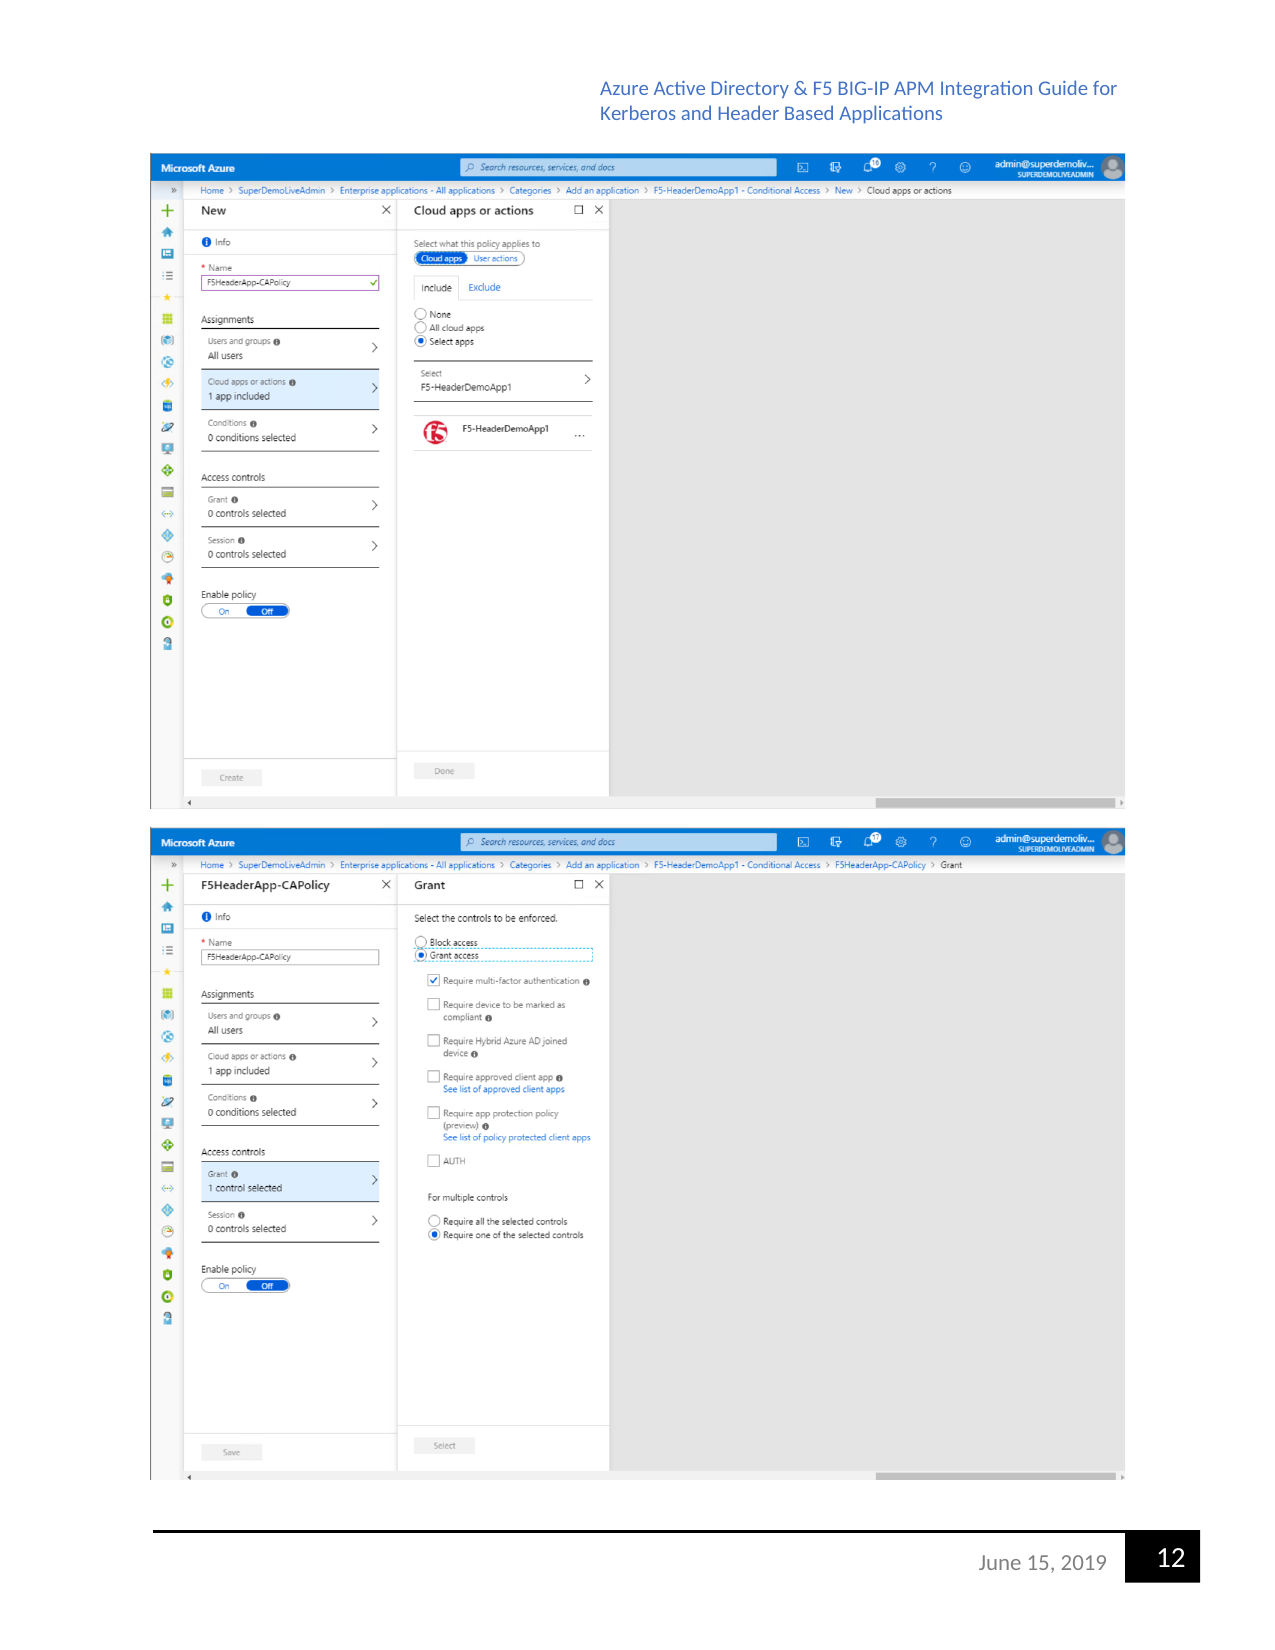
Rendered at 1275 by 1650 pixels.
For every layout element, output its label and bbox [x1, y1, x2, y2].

picture [150, 153, 1125, 809]
picture [150, 827, 1125, 1480]
